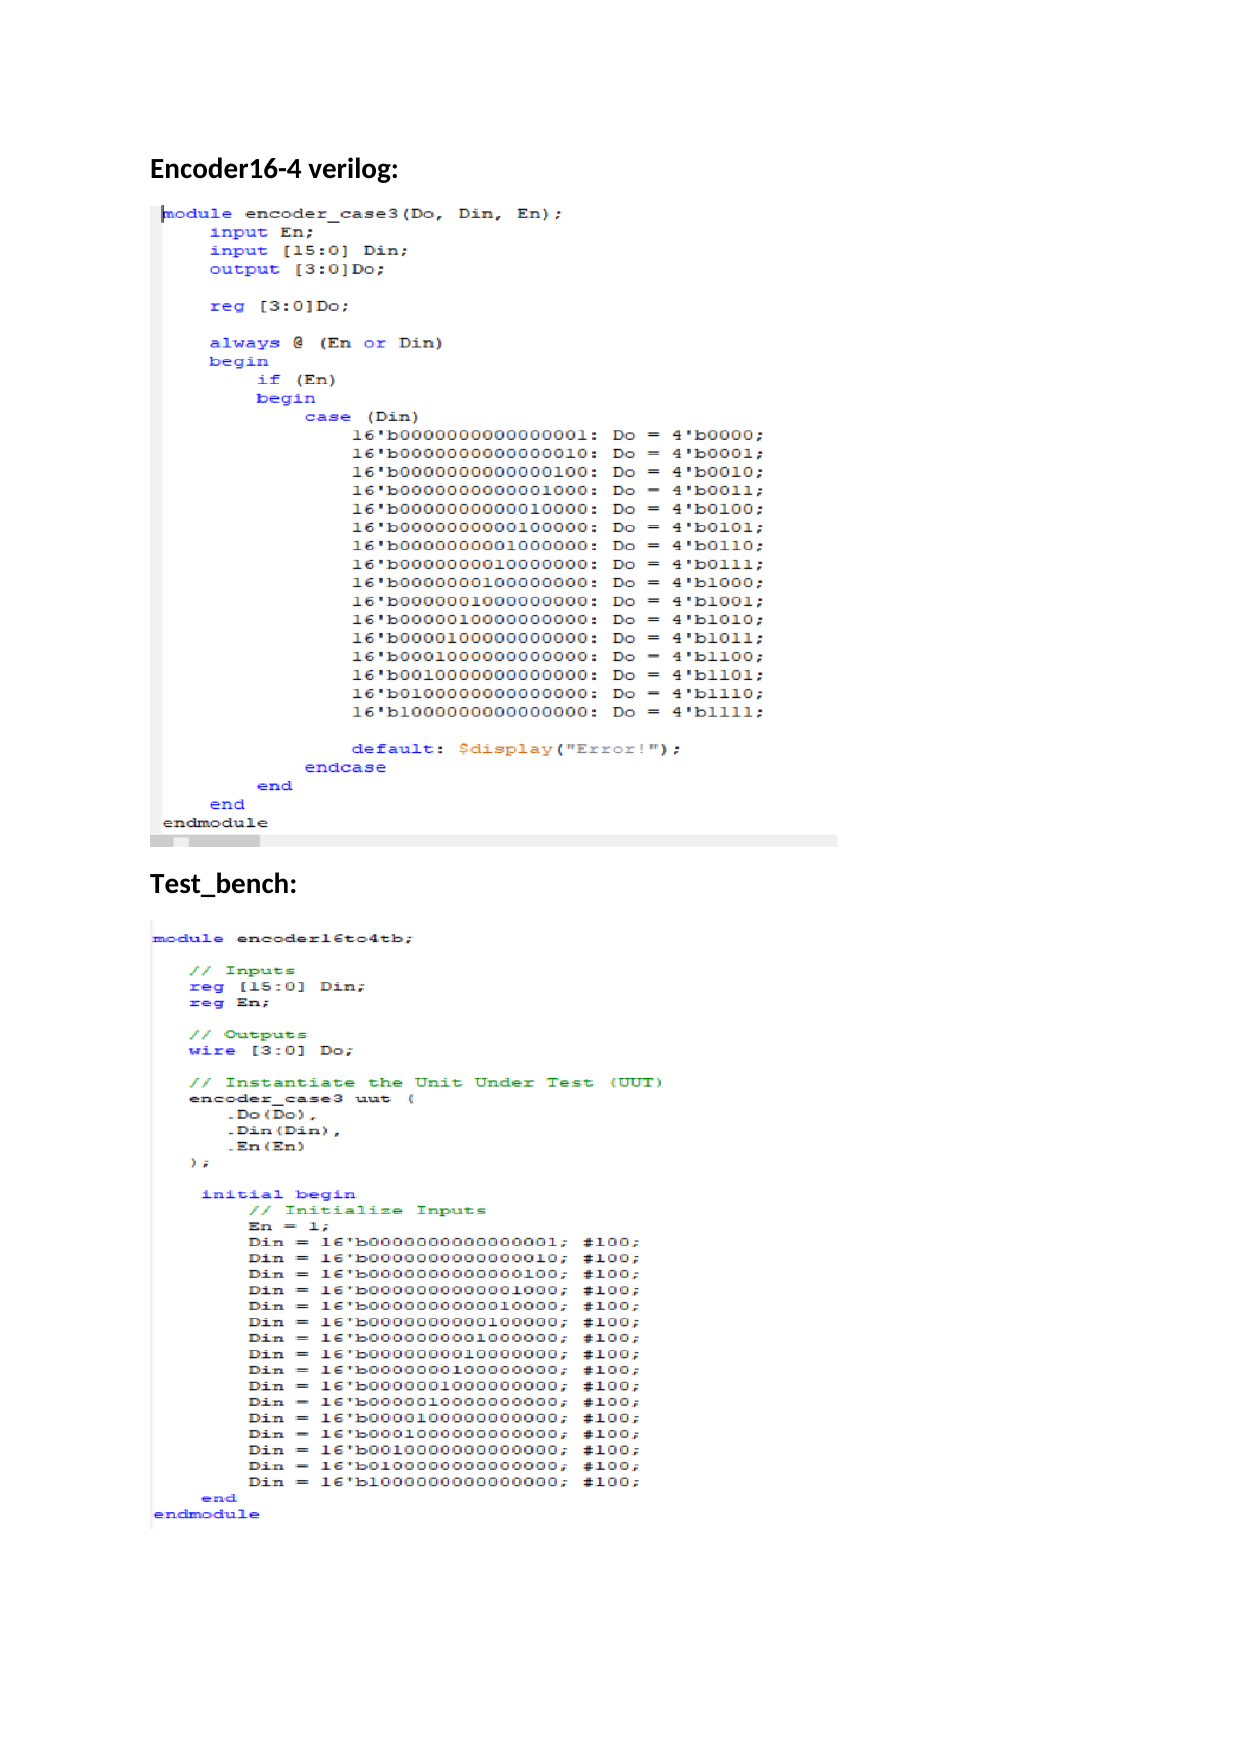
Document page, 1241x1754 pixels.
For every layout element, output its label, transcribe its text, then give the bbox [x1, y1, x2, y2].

picture [150, 920, 829, 1529]
text Test_bench: [150, 865, 1090, 901]
text Encoder16-4 verilog: [150, 150, 1090, 186]
picture [150, 205, 838, 847]
